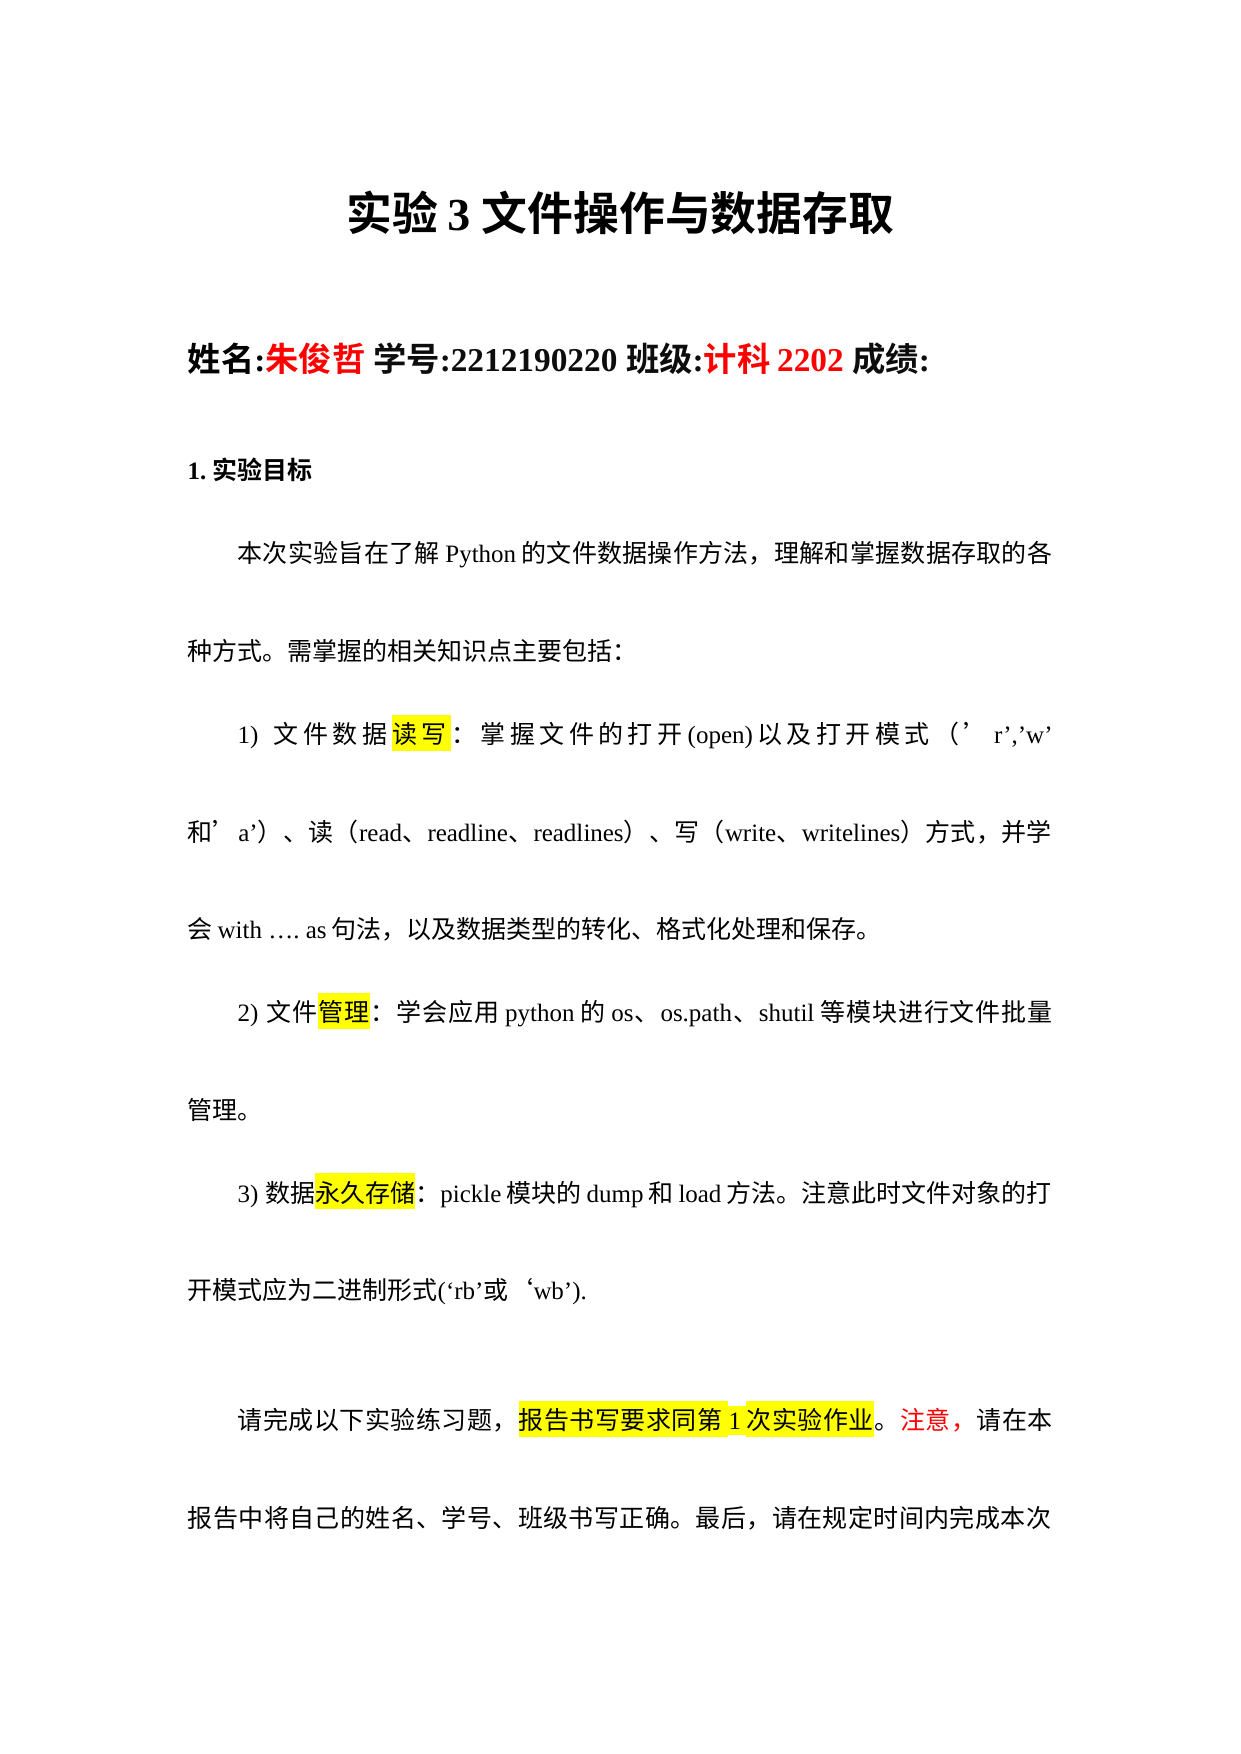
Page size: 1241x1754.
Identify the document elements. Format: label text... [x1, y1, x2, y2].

text 实验3 文件操作与数据存取 [187, 162, 1053, 259]
text 姓名:朱俊哲 学号:2212190220 班级:计科2202 成绩: [187, 324, 1053, 389]
text 2) 文件管理：学会应用python的os、os.path、shutil等模块进行文件批量管理。 [187, 978, 1053, 1141]
text 本次实验旨在了解Python的文件数据操作方法，理解和掌握数据存取的各种方式。需掌握的相关知识点主要包括： [187, 519, 1053, 682]
text 1. 实验目标 [187, 436, 1053, 501]
text 1) 文件数据读写：掌握文件的打开(open)以及打开模式（’r’,’w’和’a’）、读（read、readline、readlines）、写（write、writelines）方式，并学会with …. as句法，以及数据类型的转化、格式化处理和保存。 [187, 700, 1053, 960]
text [187, 1386, 1053, 1549]
text 3) 数据永久存储：pickle模块的dump和load方法。注意此时文件对象的打开模式应为二进制形式(‘rb’或‘wb’). [187, 1159, 1053, 1321]
